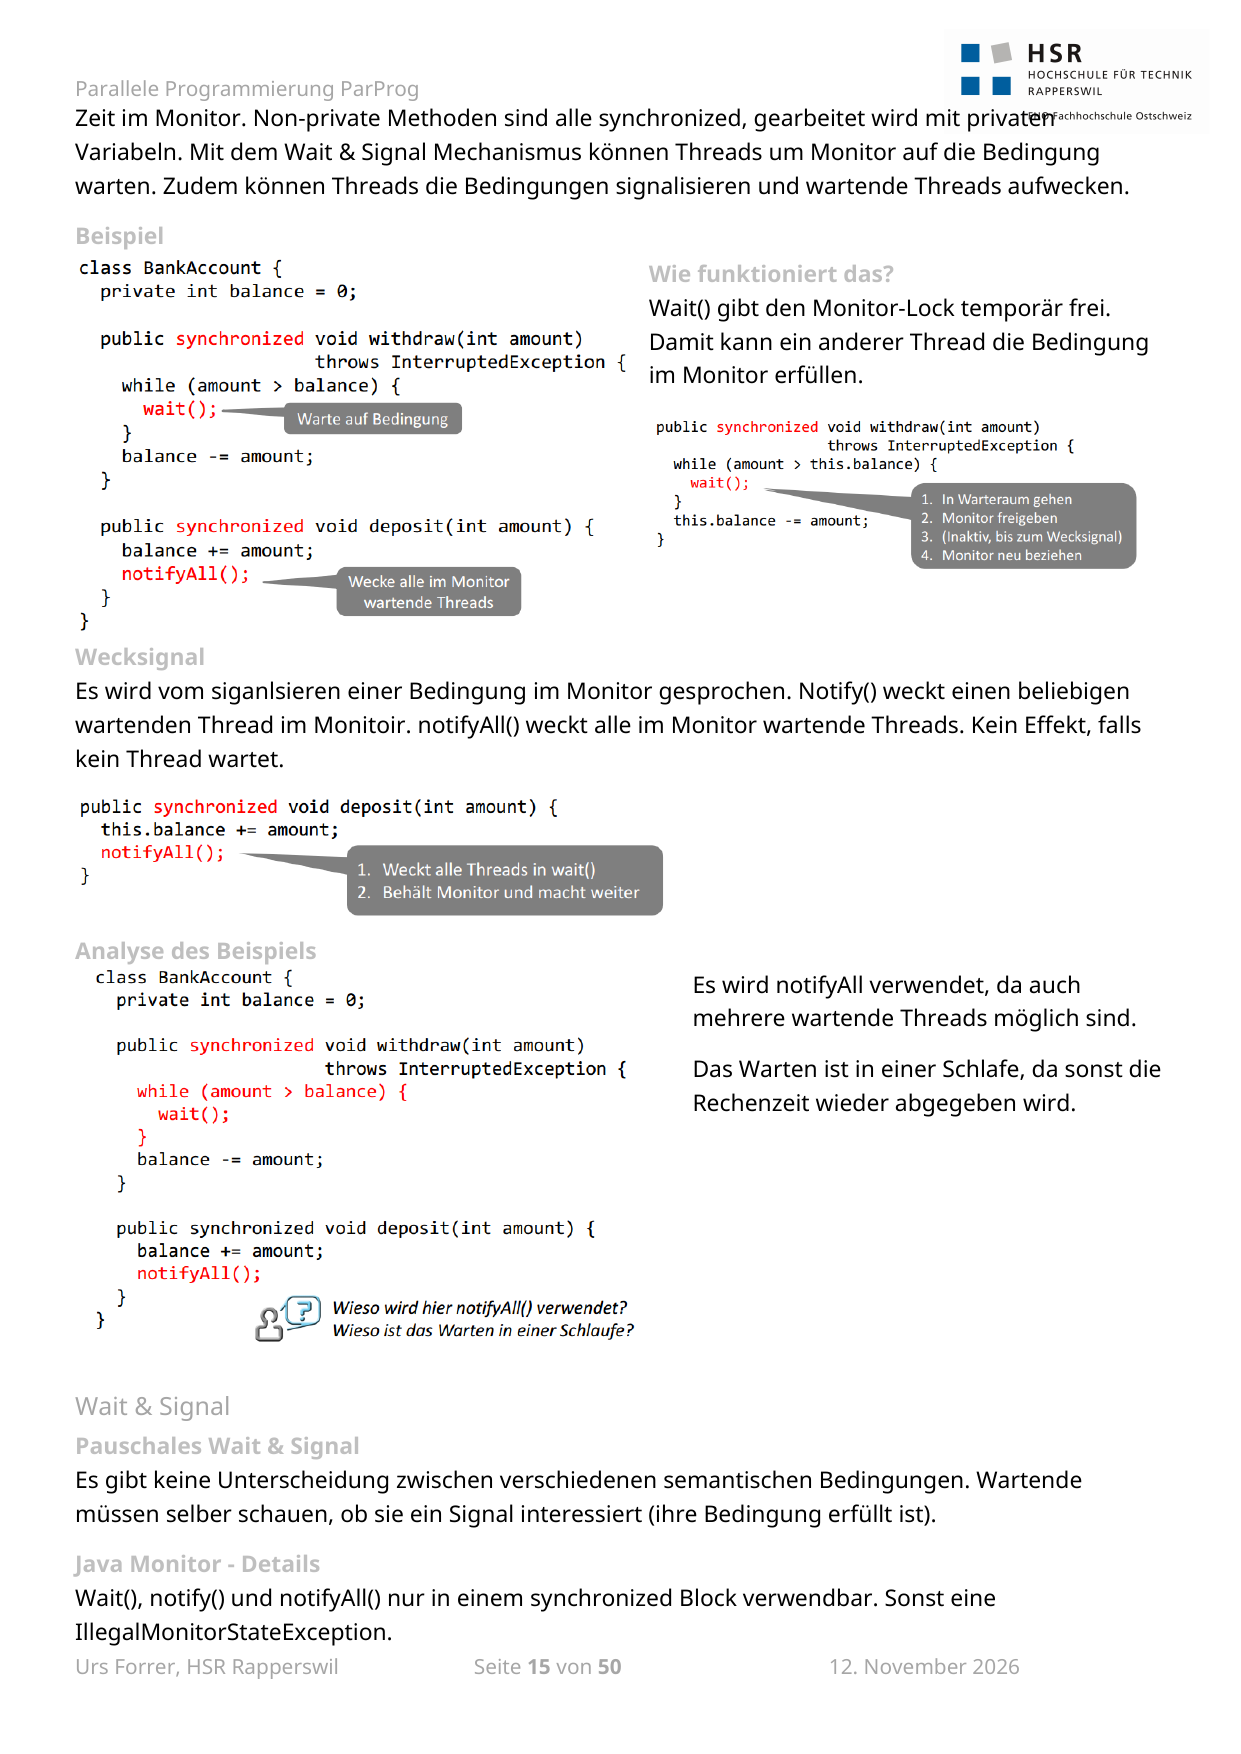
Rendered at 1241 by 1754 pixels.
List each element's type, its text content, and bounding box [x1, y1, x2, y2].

subtitle Wait & Signal [75, 1389, 1165, 1423]
picture [65, 252, 630, 631]
text Das Warten ist in einer Schlafe, da sonst die Rechenzeit wieder abgegeben wird. [674, 1053, 1165, 1118]
picture [75, 968, 674, 1343]
subtitle Analyse des Beispiels [75, 935, 1165, 966]
text Wait(), notify() und notifyAll() nur in einem synchronized Block verwendbar. Sonst eine IllegalMonitorStateException. [75, 1582, 1165, 1647]
picture [75, 792, 669, 916]
text Es gibt keine Unterscheidung zwischen verschiedenen semantischen Bedingungen. Wartende müssen selber schauen, ob sie ein Signal interessiert (ihre Bedingung erfüllt ist). [75, 1464, 1165, 1529]
text Es wird notifyAll verwendet, da auch mehrere wartende Threads möglich sind. [674, 969, 1165, 1034]
subtitle Wecksignal [75, 641, 1165, 672]
text Wait() gibt den Monitor-Lock temporär frei. Damit kann ein anderer Thread die Bedingung im Monitor erfüllen. [630, 292, 1165, 391]
picture [648, 409, 1144, 572]
subtitle Beispiel [75, 220, 1165, 251]
picture [943, 29, 1210, 134]
subtitle Java Monitor - Details [75, 1548, 1165, 1579]
subtitle Pauschales Wait & Signal [75, 1430, 1165, 1461]
subtitle Wie funktioniert das? [630, 258, 1165, 289]
text Es wird vom siganlsieren einer Bedingung im Monitor gesprochen. Notify() weckt einen beliebigen wartenden Thread im Monitoir. notifyAll() weckt alle im Monitor wartende Threads. Kein Effekt, falls kein Thread wartet. [75, 675, 1165, 774]
